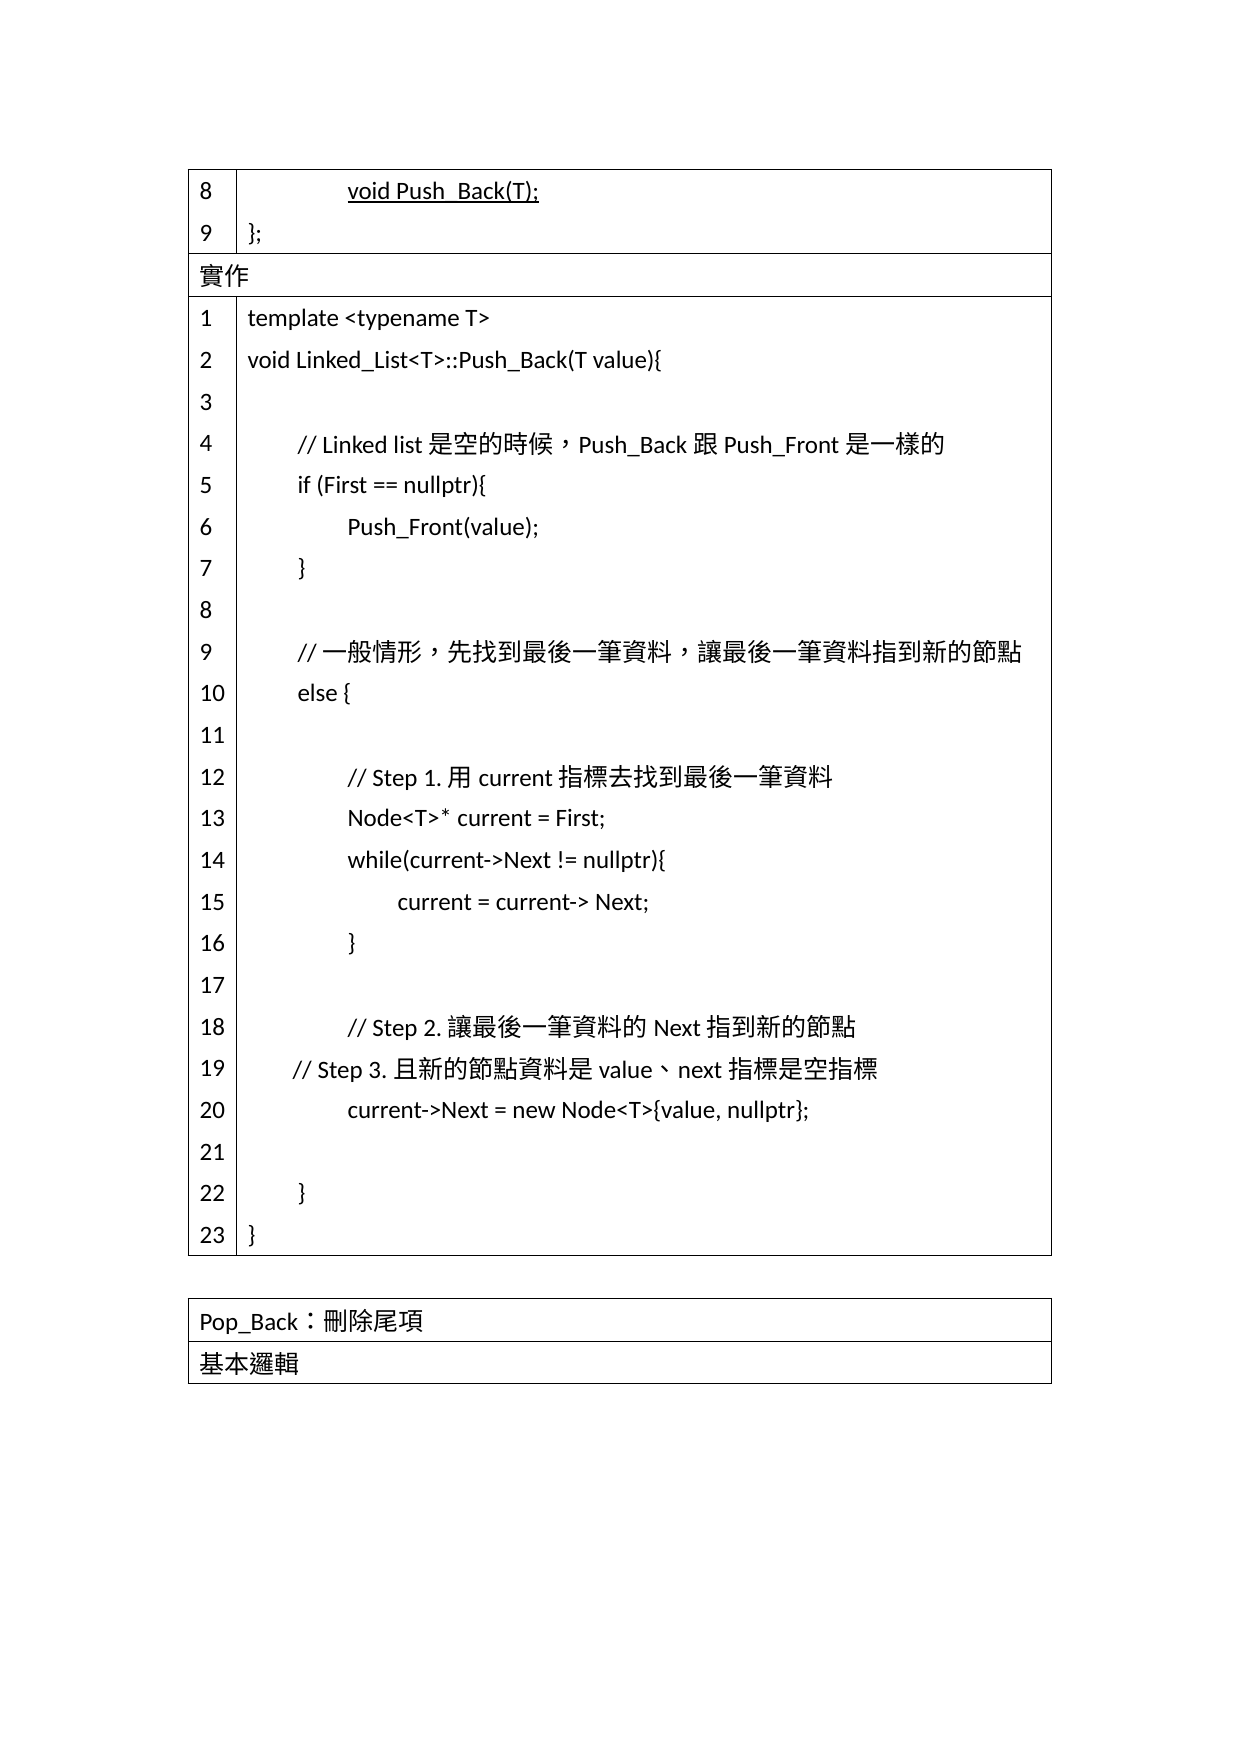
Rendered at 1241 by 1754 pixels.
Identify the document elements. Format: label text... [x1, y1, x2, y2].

table_cell 1 2 3 4 5 6 7 8 9 10 11 12 13 14 15 16 17 18 19 20 21 22 23 [189, 297, 236, 1255]
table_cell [237, 170, 1051, 253]
table_cell 1 2 3 4 5 6 7 8 9 [189, 170, 236, 253]
table_cell 實作 [189, 254, 1051, 296]
table_header Pop_Back：刪除尾項 [189, 1299, 1051, 1341]
table_cell 基本邏輯 [189, 1342, 1051, 1383]
table_cell template <typename T> void Linked_List<T>::Push_Back(T value){ // Linked list 是空的時候，Push_Back 跟 Push_Front 是一樣的 if (First == nullptr){ Push_Front(value); } // 一般情形，先找到最後一筆資料，讓最後一筆資料指到新的節點 else { // Step 1. 用 current 指標去找到最後一筆資料 Node<T>* current = First; while(current->Next != nullptr){ current = current-> Next; } // Step 2. 讓最後一筆資料的 Next 指到新的節點 // Step 3. 且新的節點資料是 value、next 指標是空指標 current->Next = new Node<T>{value, nullptr}; } } [237, 297, 1051, 1255]
